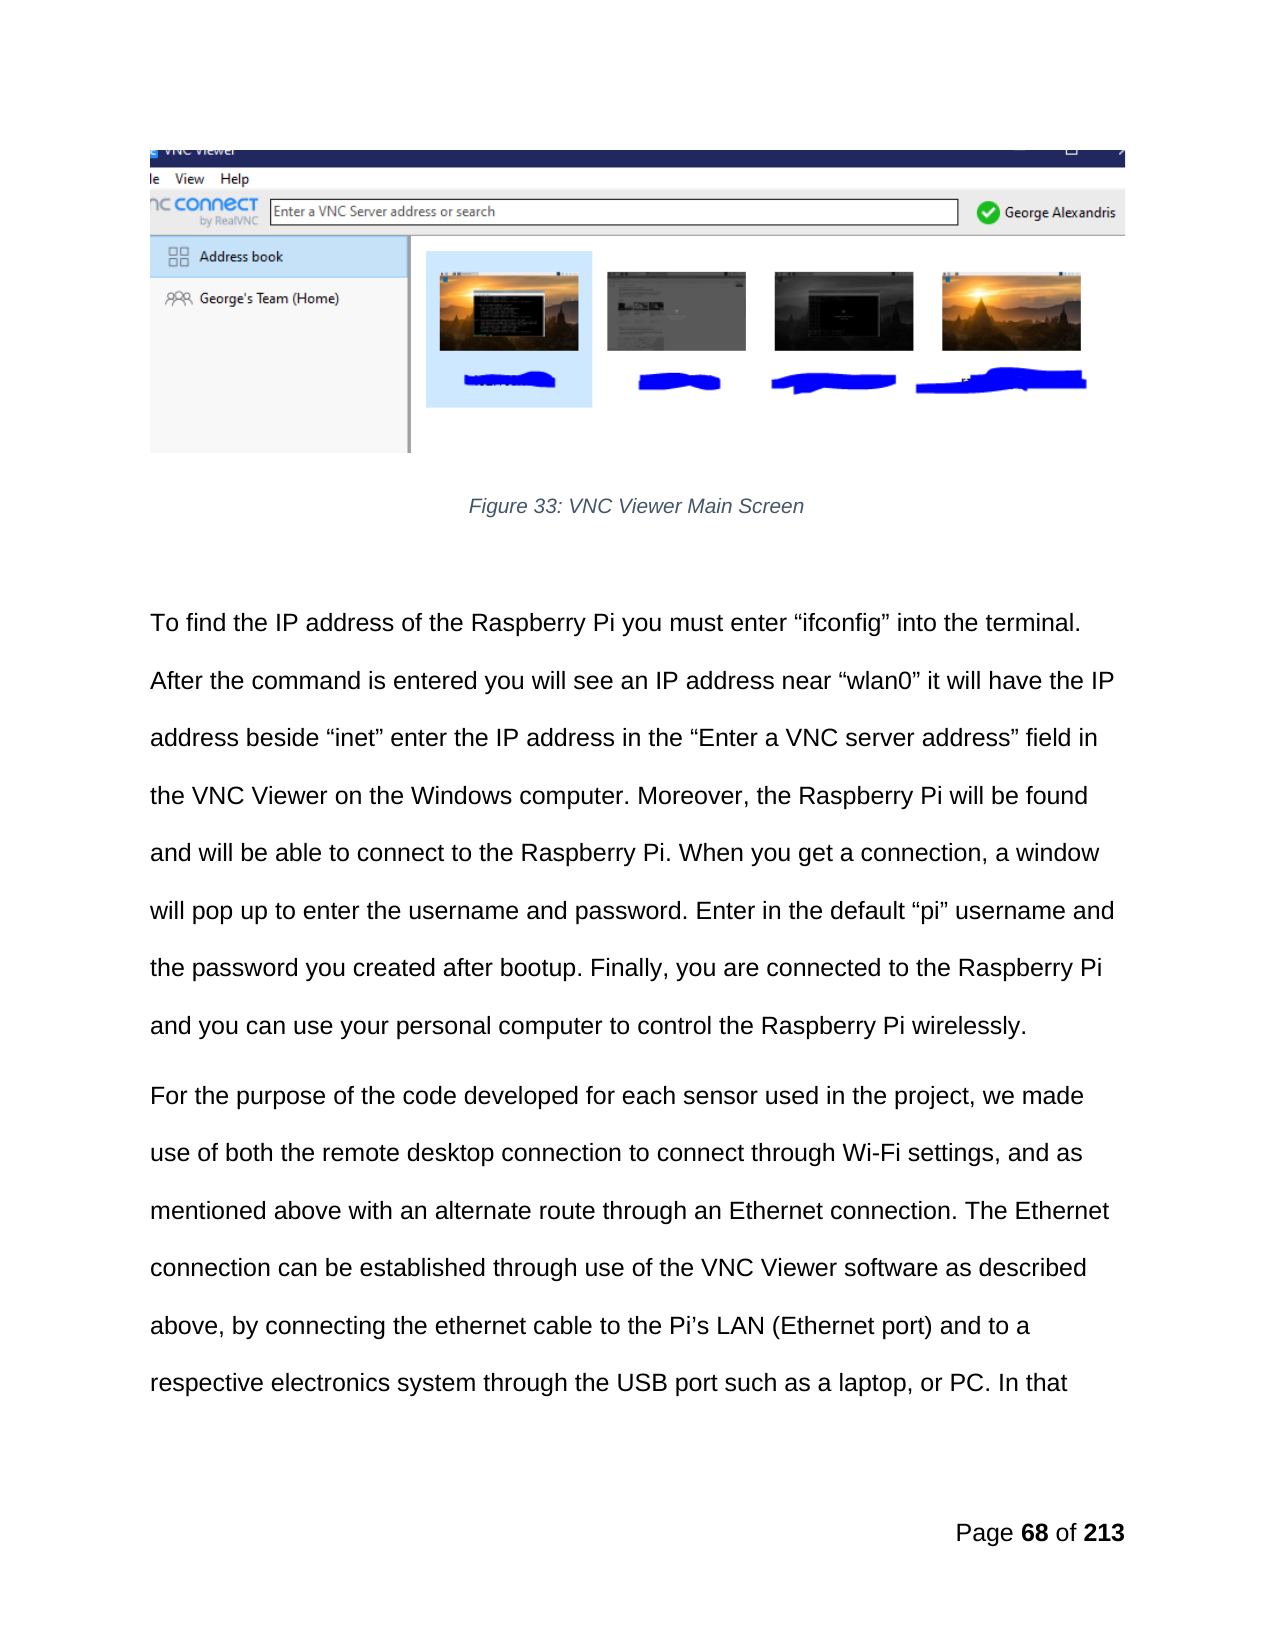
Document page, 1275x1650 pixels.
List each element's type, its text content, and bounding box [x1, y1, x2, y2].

text Figure 33: VNC Viewer Main Screen [150, 493, 1125, 517]
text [150, 1081, 1125, 1397]
picture [150, 150, 1125, 453]
text To find the IP address of the Raspberry Pi you must enter “ifconfig” into the terminal. After the command is entered you will see an IP address near “wlan0” it will have the IP address beside “inet” enter the IP address in the “Enter a VNC server address” field in the VNC Viewer on the Windows computer. Moreover, the Raspberry Pi will be found and will be able to connect to the Raspberry Pi. When you get a connection, a window will pop up to enter the username and password. Enter in the default “pi” username and the password you created after bootup. Finally, you are connected to the Raspberry Pi and you can use your personal computer to control the Raspberry Pi wirelessly. [150, 608, 1125, 1039]
